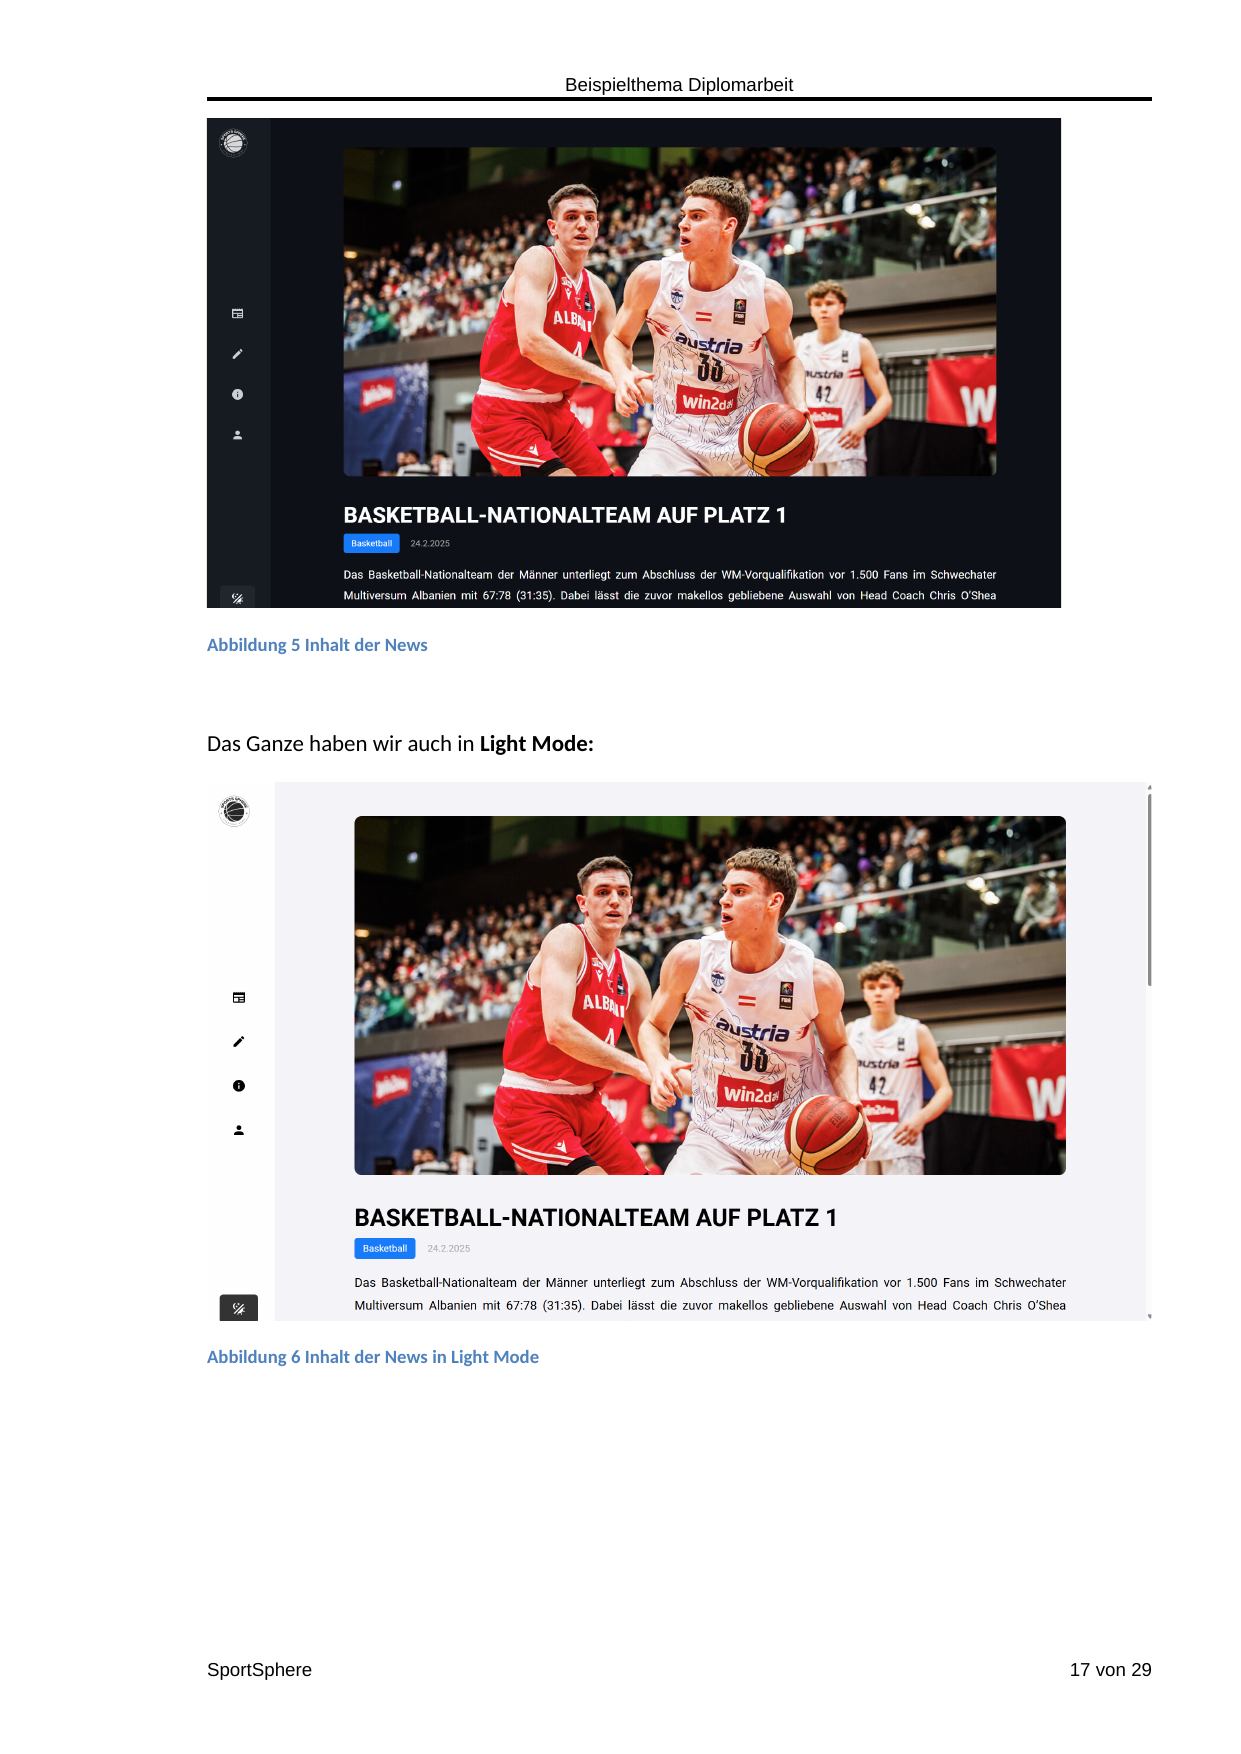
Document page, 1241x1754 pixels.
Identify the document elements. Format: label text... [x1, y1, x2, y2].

text Abbildung 6 Inhalt der News in Light Mode [207, 1345, 1152, 1368]
picture [206, 782, 1152, 1321]
text Abbildung 5 Inhalt der News [207, 633, 1152, 656]
text Das Ganze haben wir auch in Light Mode: [207, 729, 1152, 757]
picture [206, 118, 1062, 608]
